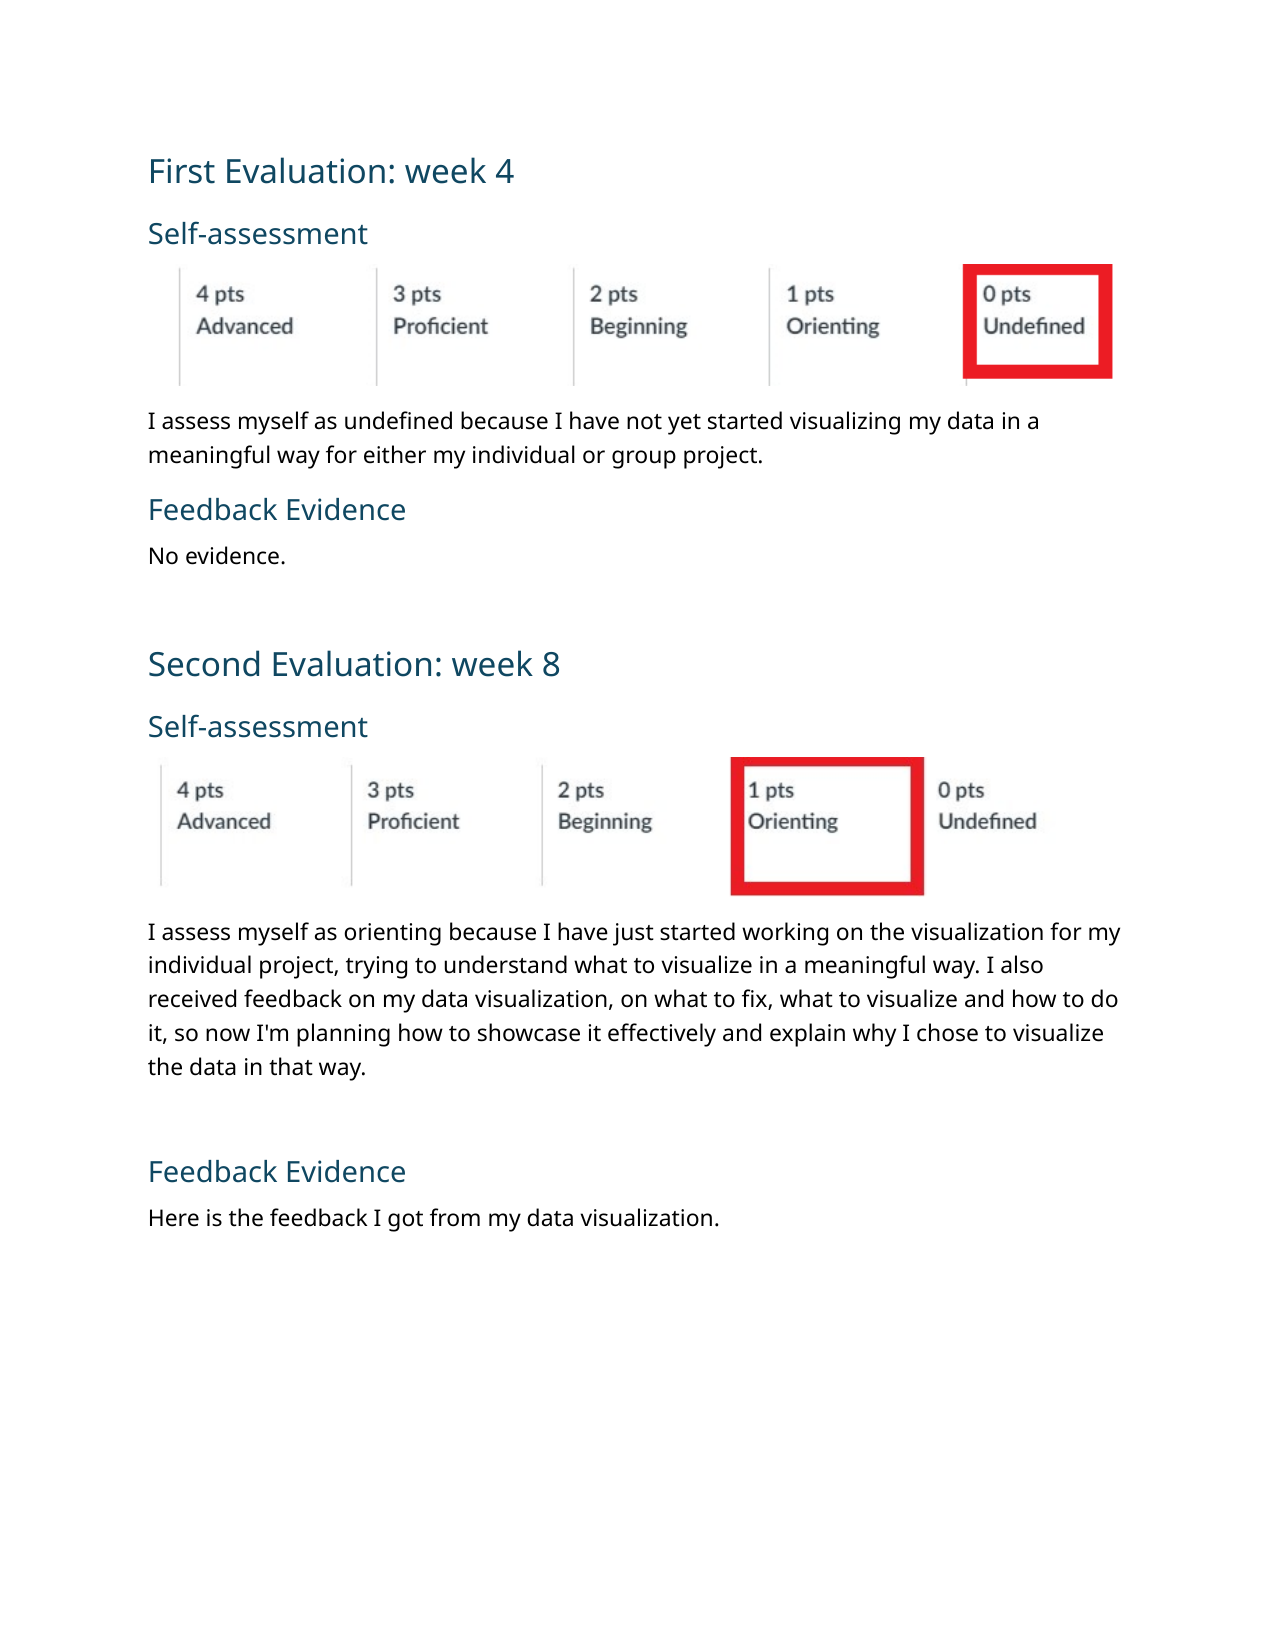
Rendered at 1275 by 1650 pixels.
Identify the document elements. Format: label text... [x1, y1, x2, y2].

text No evidence. [148, 540, 1127, 571]
subtitle Self-assessment [148, 213, 1127, 253]
text Self-assessment [148, 707, 1127, 746]
subtitle First Evaluation: week 4 [148, 148, 1127, 193]
subtitle Feedback Evidence [148, 489, 1127, 529]
text I assess myself as undefined because I have not yet started visualizing my data in a meaningful way for either my individual or group project. [148, 405, 1127, 470]
text Second Evaluation: week 8 [148, 641, 1127, 686]
text I assess myself as orienting because I have just started working on the visualization for my individual project, trying to understand what to visualize in a meaningful way. I also received feedback on my data visualization, on what to fix, what to visualize and how to do it, so now I'm planning how to showcase it effectively and explain why I chose to visualize the data in that way. [148, 915, 1127, 1082]
text Feedback Evidence [148, 1151, 1127, 1191]
picture [147, 264, 1128, 386]
text Here is the feedback I got from my data visualization. [148, 1202, 1127, 1234]
picture [147, 757, 1127, 897]
